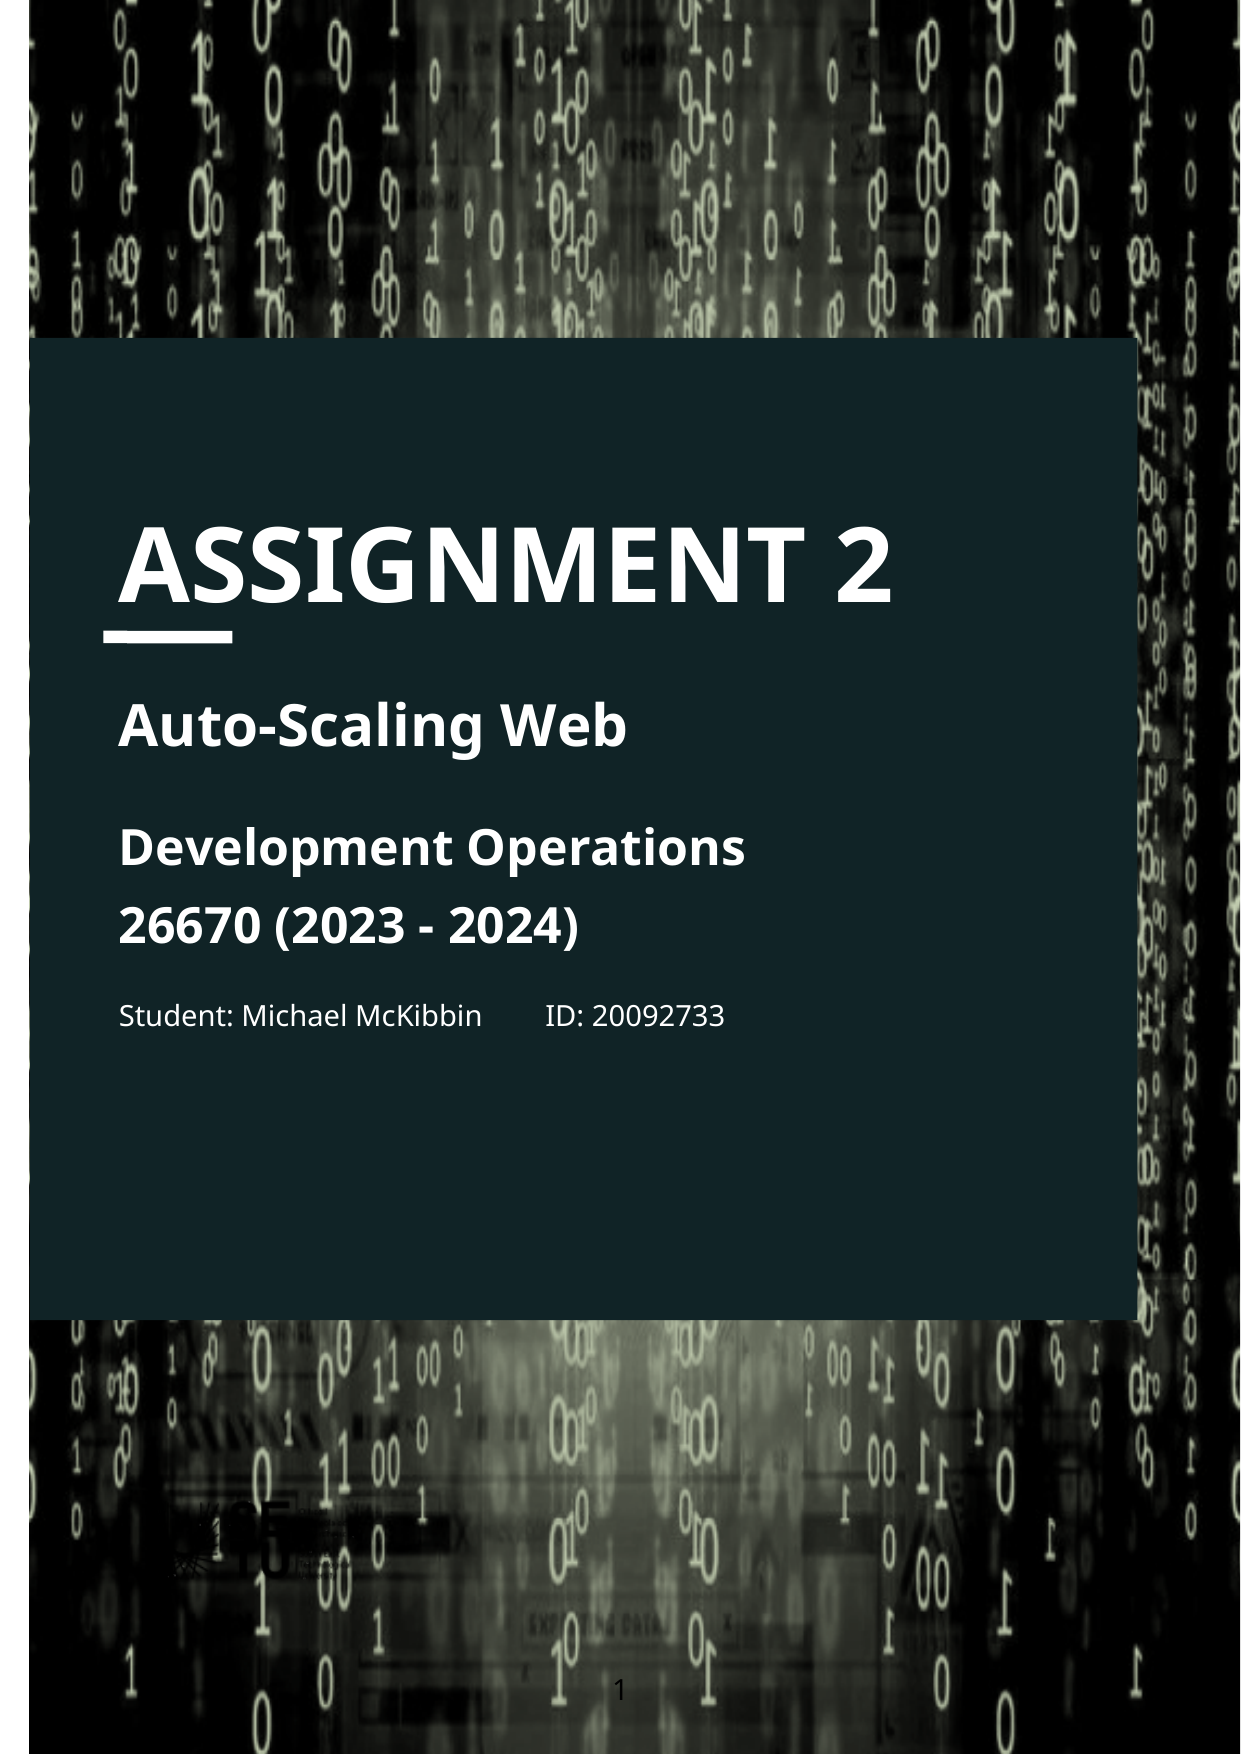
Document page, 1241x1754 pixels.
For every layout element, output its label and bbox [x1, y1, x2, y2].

table_cell [104, 804, 993, 1201]
table_header [104, 484, 993, 804]
